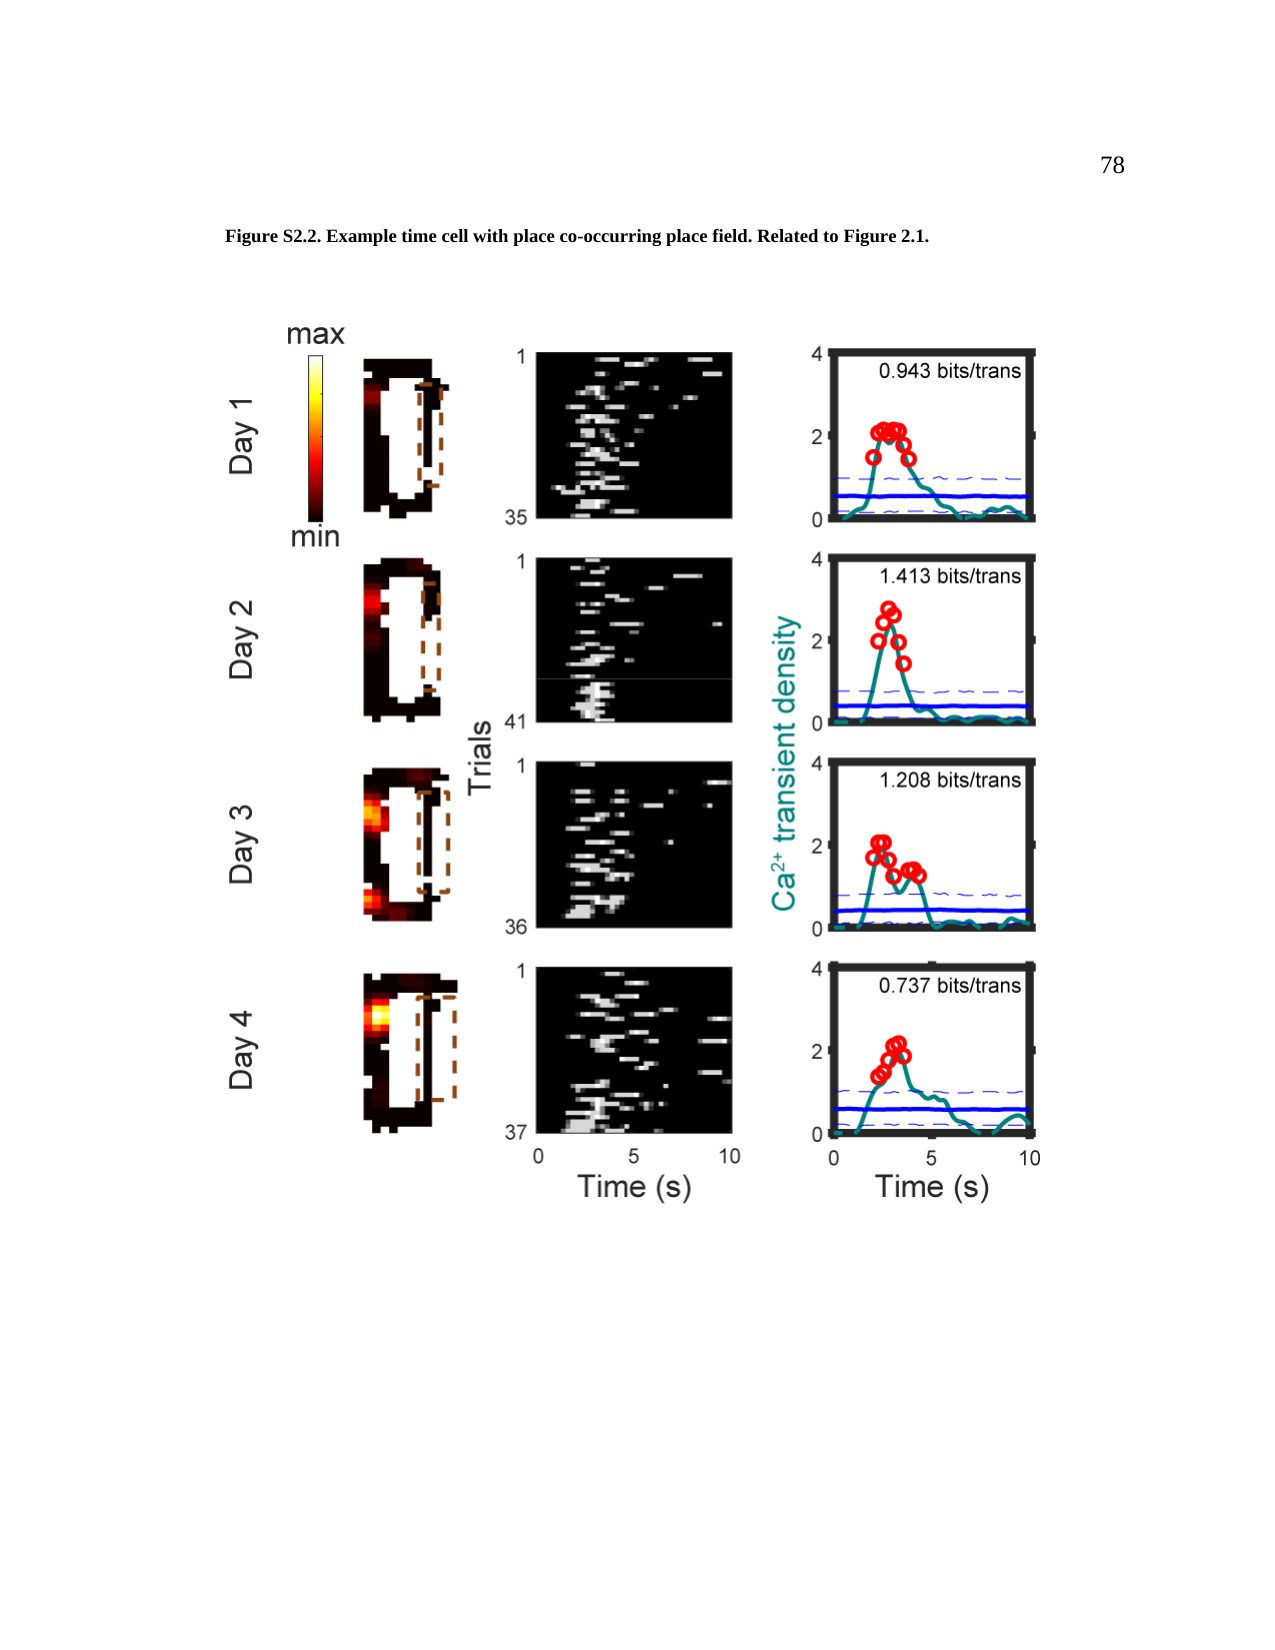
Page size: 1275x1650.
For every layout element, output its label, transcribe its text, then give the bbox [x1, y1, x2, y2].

text Figure S2.2. Example time cell with place co-occurring place field. Related to Figure 2.1. [225, 225, 1125, 247]
picture [225, 317, 1041, 1207]
